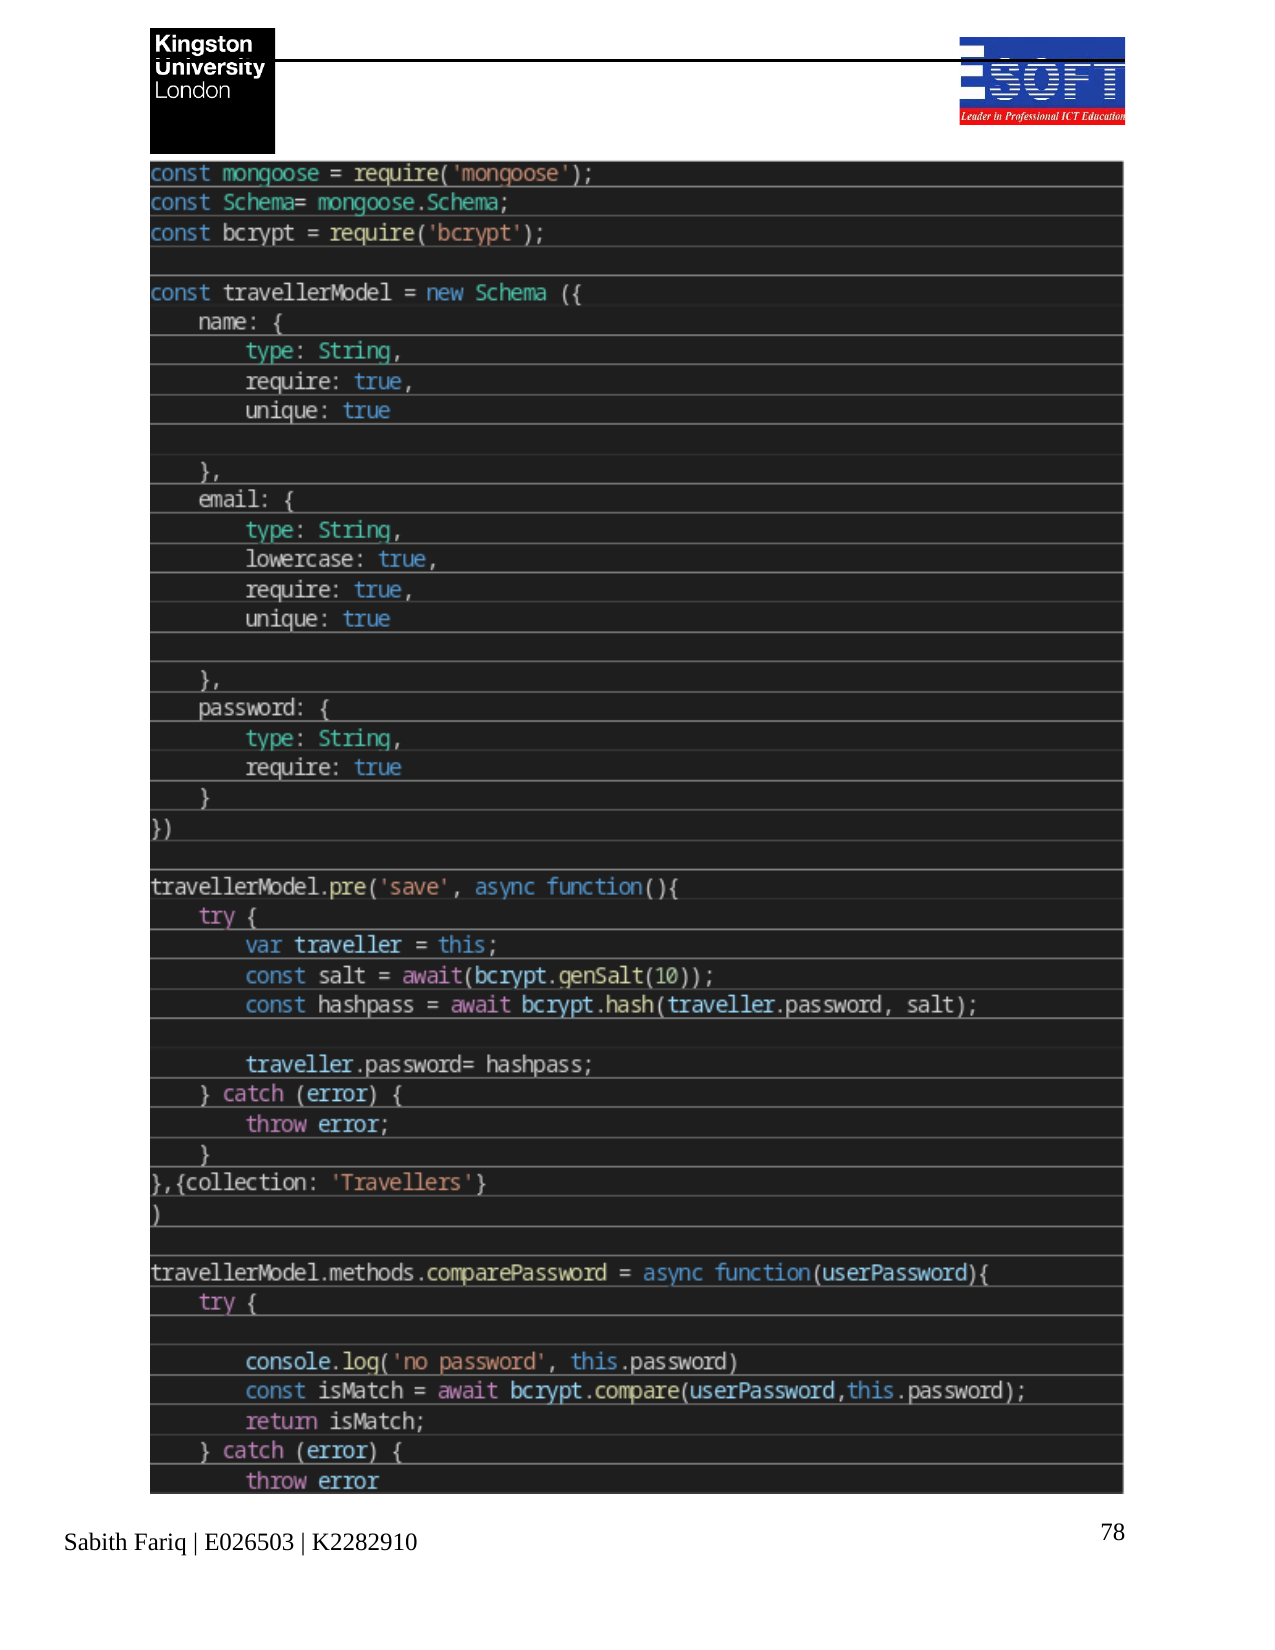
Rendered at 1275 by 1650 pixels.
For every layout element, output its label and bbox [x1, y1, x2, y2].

picture [959, 37, 1125, 59]
picture [959, 62, 1125, 125]
picture [150, 28, 275, 59]
picture [150, 62, 275, 154]
